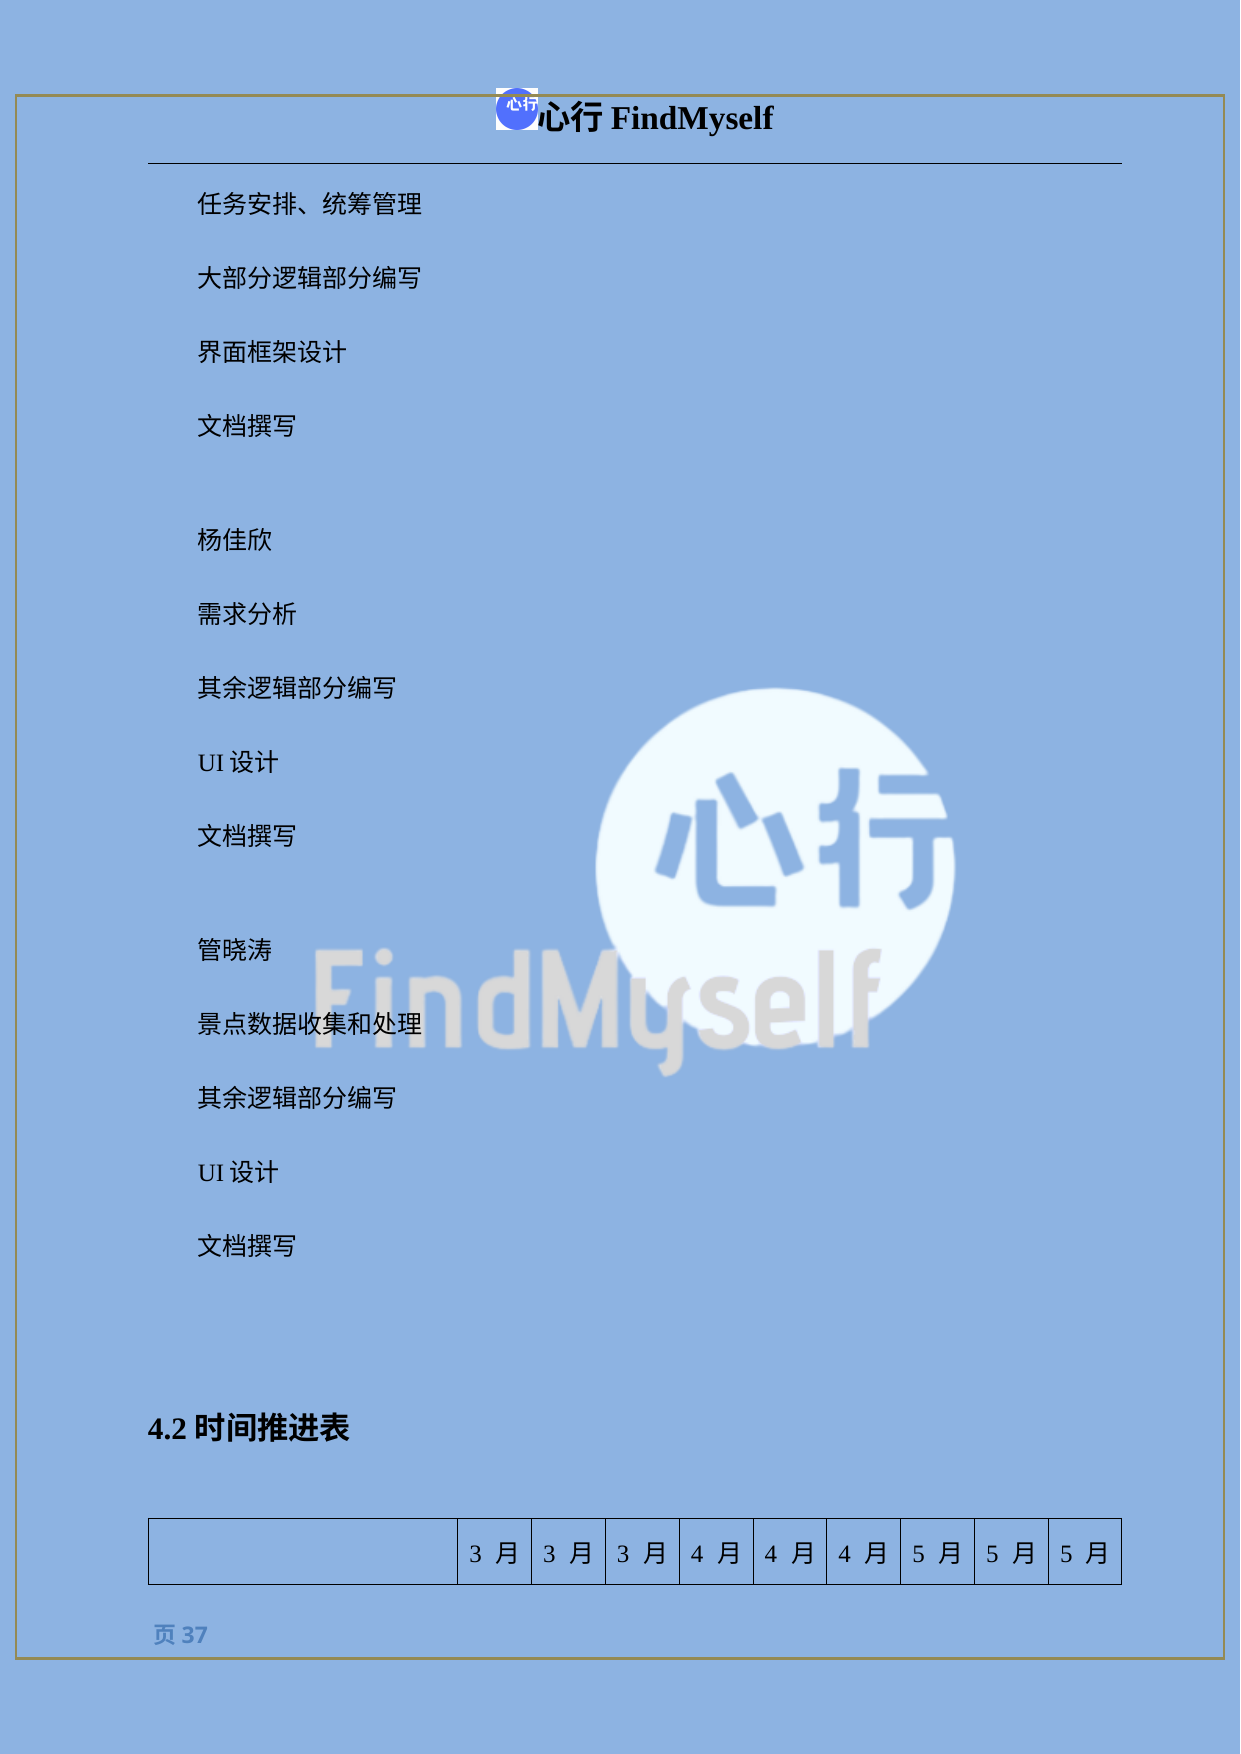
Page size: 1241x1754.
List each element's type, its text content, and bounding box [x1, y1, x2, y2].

table_header 5月上旬 [901, 1519, 974, 1584]
text 任务安排、统筹管理 [148, 170, 1122, 235]
table_header 4月上旬 [680, 1519, 753, 1584]
text 文档撰写 [148, 1212, 1122, 1277]
text UI设计 [148, 728, 1122, 793]
table_header 5月下旬 [1049, 1519, 1121, 1584]
table_header 4月下旬 [827, 1519, 900, 1584]
text 杨佳欣 [148, 506, 1122, 571]
text 文档撰写 [148, 392, 1122, 457]
text 其余逻辑部分编写 [148, 654, 1122, 719]
table_header 3月上旬 [458, 1519, 531, 1584]
text 界面框架设计 [148, 318, 1122, 383]
text 其余逻辑部分编写 [148, 1064, 1122, 1129]
text 文档撰写 [148, 802, 1122, 867]
text 景点数据收集和处理 [148, 990, 1122, 1055]
text 大部分逻辑部分编写 [148, 244, 1122, 309]
table_header [149, 1519, 457, 1584]
picture [496, 97, 538, 130]
table_header 3月中旬 [532, 1519, 605, 1584]
picture [496, 88, 538, 94]
table_header 3月下旬 [606, 1519, 679, 1584]
text 需求分析 [148, 580, 1122, 645]
table_header 4月中旬 [754, 1519, 826, 1584]
text 4.2 时间推进表 [148, 1393, 1122, 1458]
text 管晓涛 [148, 916, 1122, 981]
text UI设计 [148, 1138, 1122, 1203]
table_header 5月中旬 [975, 1519, 1048, 1584]
